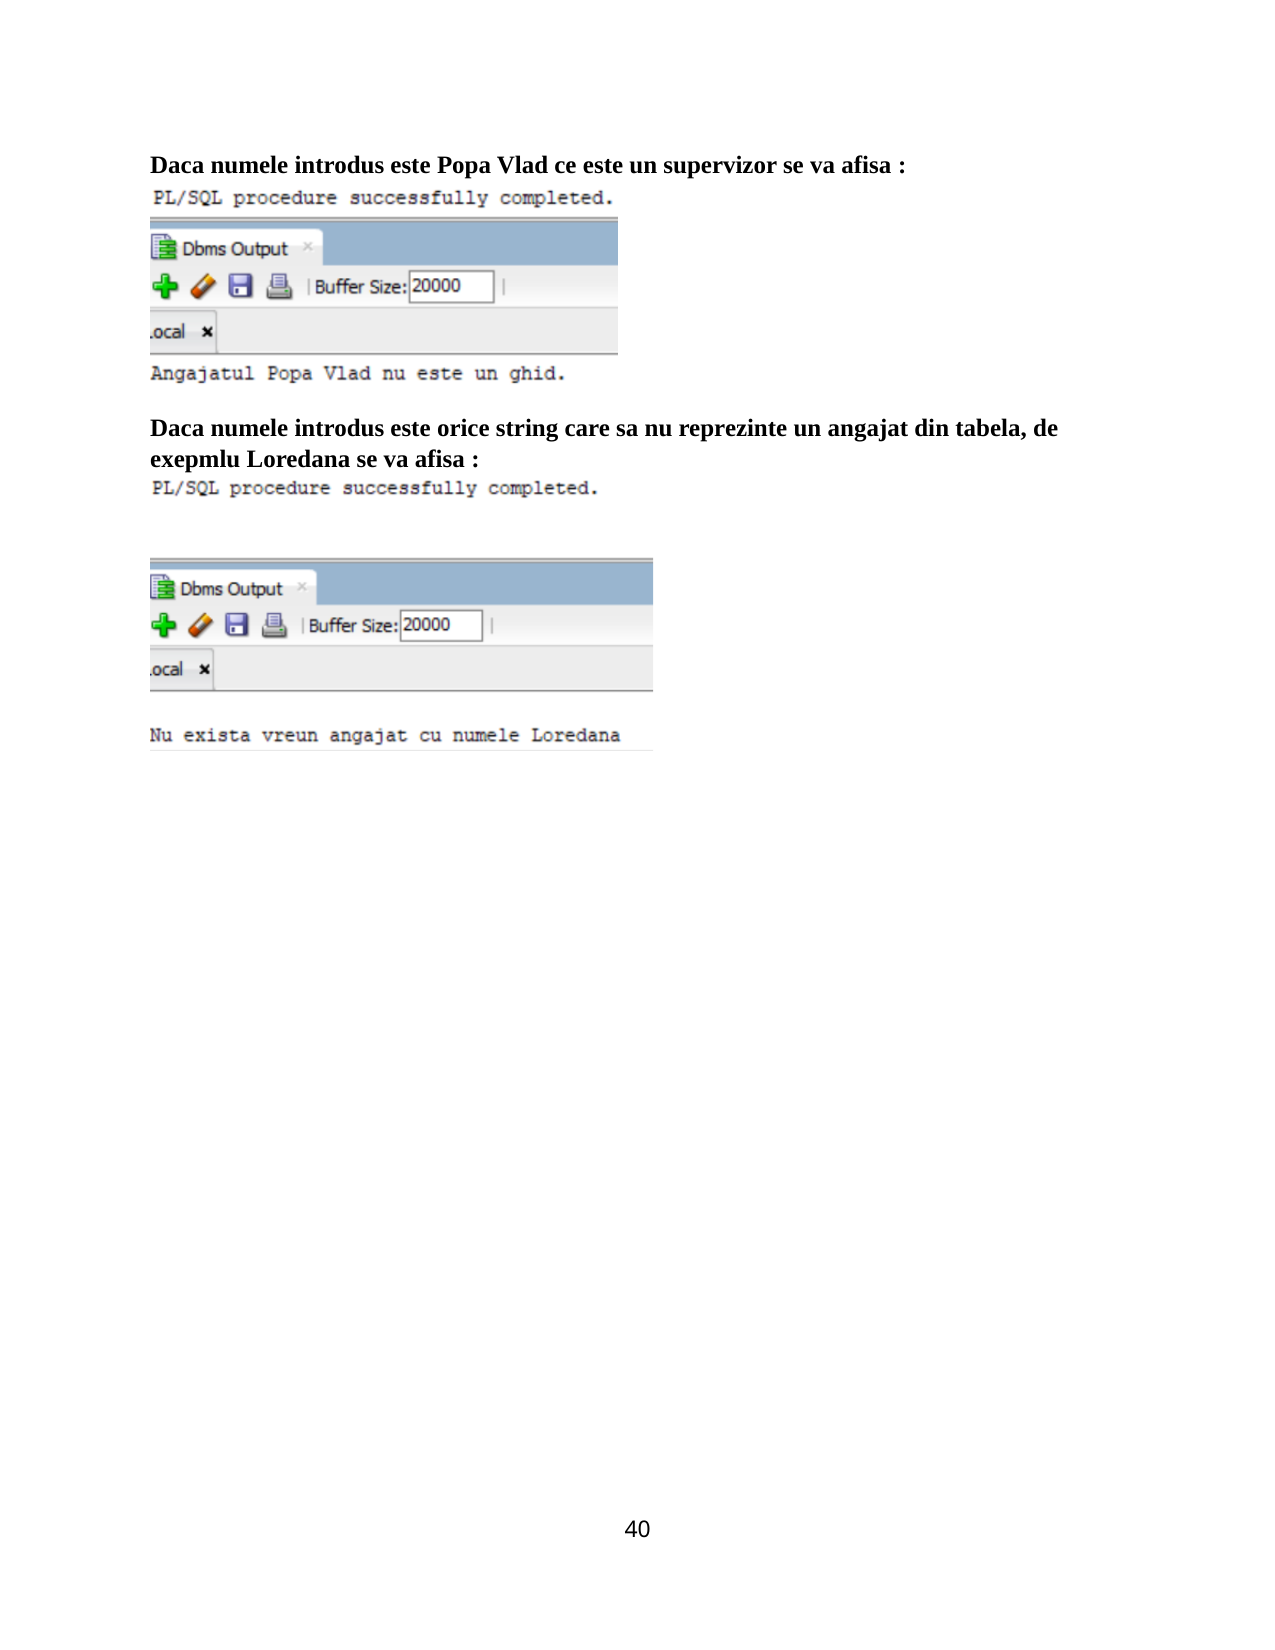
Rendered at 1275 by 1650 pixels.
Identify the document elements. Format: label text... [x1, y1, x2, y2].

picture [150, 475, 654, 751]
picture [150, 181, 618, 394]
